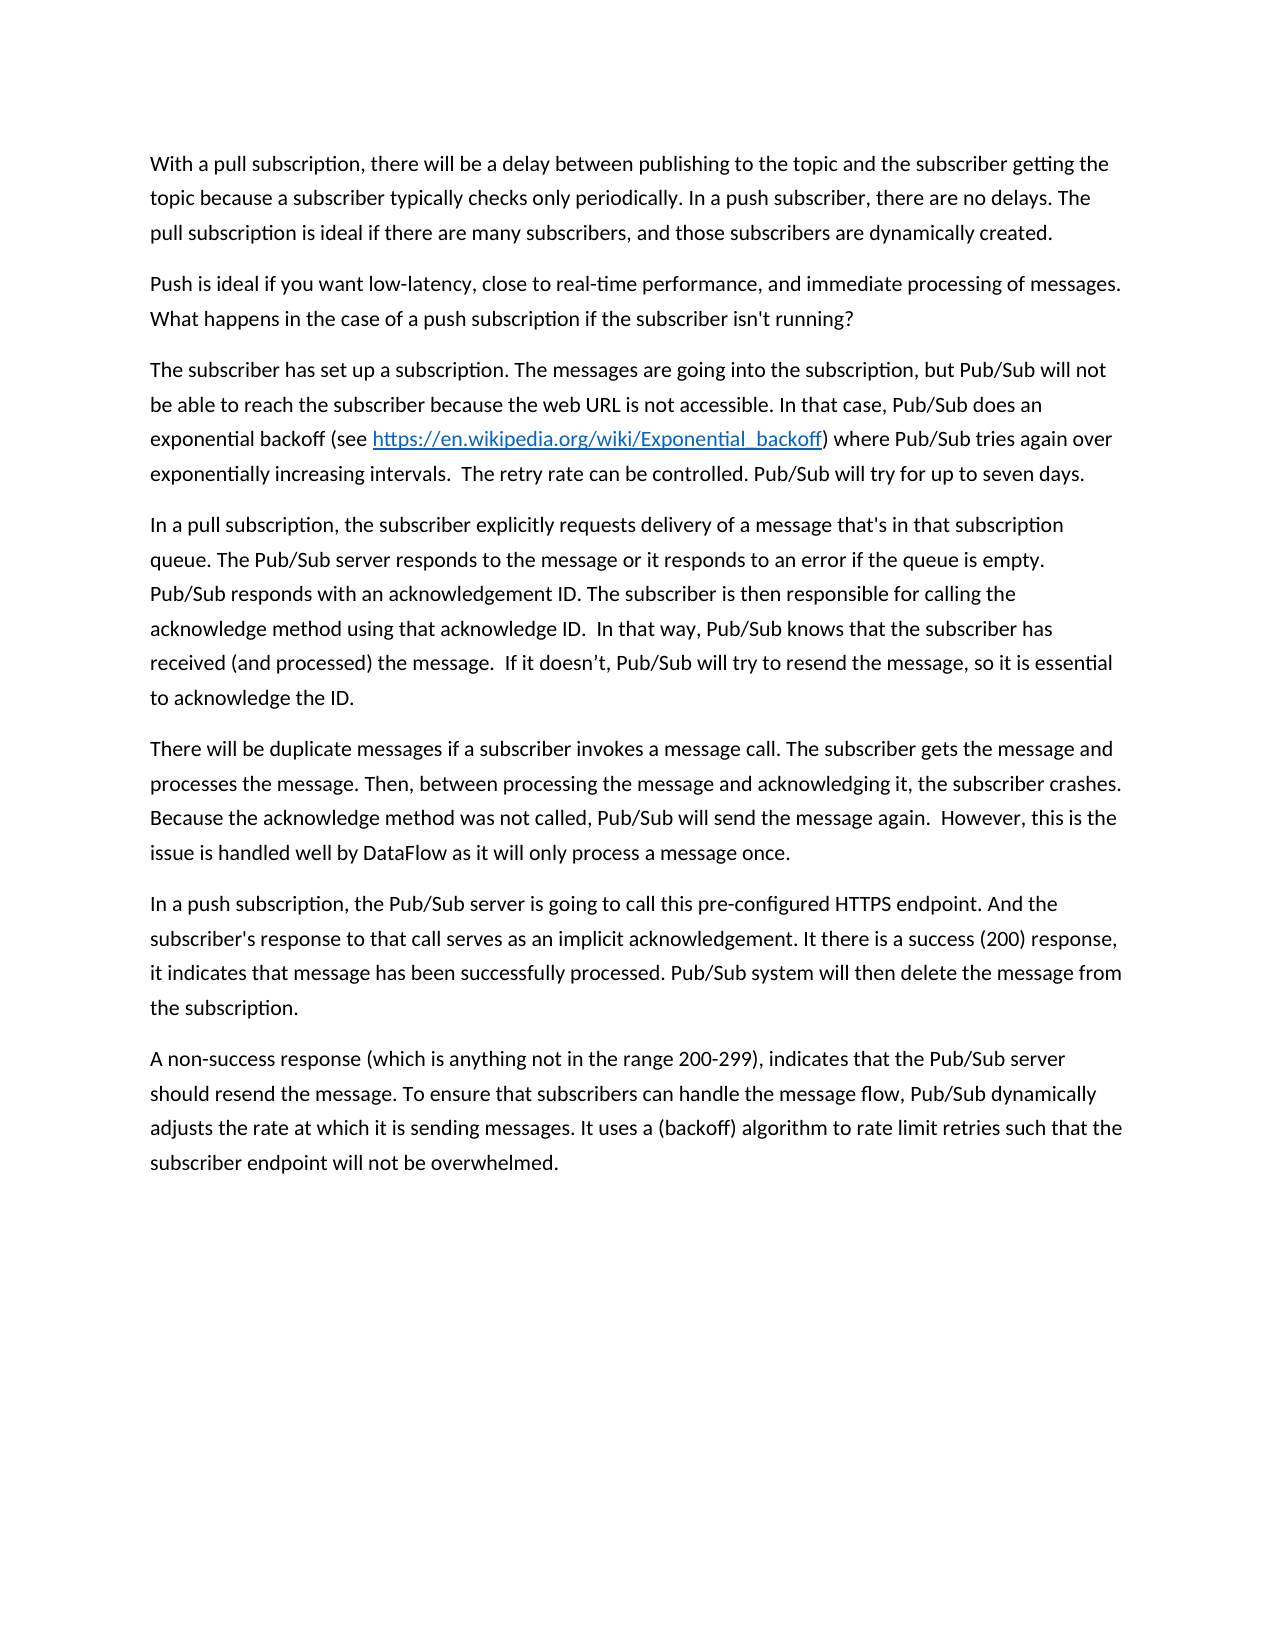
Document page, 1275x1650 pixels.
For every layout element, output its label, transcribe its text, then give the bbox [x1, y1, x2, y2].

text In a push subscription, the Pub/Sub server is going to call this pre-configured HTTPS endpoint. And the subscriber's response to that call serves as an implicit acknowledgement. It there is a success (200) response, it indicates that message has been successfully processed. Pub/Sub system will then delete the message from the subscription. [150, 890, 1125, 1021]
text The subscriber has set up a subscription. The messages are going into the subscription, but Pub/Sub will not be able to reach the subscriber because the web URL is not accessible. In that case, Pub/Sub does an exponential backoff (see https://en.wikipedia.org/wiki/Exponential_backoff) where Pub/Sub tries again over exponentially increasing intervals. The retry rate can be controlled. Pub/Sub will try for up to seven days. [150, 356, 1125, 487]
text A non-success response (which is anything not in the range 200-299), indicates that the Pub/Sub server should resend the message. To ensure that subscribers can handle the message flow, Pub/Sub dynamically adjusts the rate at which it is sending messages. It uses a (backoff) algorithm to rate limit retries such that the subscriber endpoint will not be overwhelmed. [150, 1045, 1125, 1176]
text With a pull subscription, there will be a delay between publishing to the topic and the subscriber getting the topic because a subscriber typically checks only periodically. In a push subscriber, there are no delays. The pull subscription is ideal if there are many subscribers, and those subscribers are dynamically created. [150, 150, 1125, 246]
text In a pull subscription, the subscriber explicitly requests delivery of a message that's in that subscription queue. The Pub/Sub server responds to the message or it responds to an error if the queue is empty. Pub/Sub responds with an acknowledgement ID. The subscriber is then responsible for calling the acknowledge method using that acknowledge ID. In that way, Pub/Sub knows that the subscriber has received (and processed) the message. If it doesn’t, Pub/Sub will try to resend the message, so it is essential to acknowledge the ID. [150, 511, 1125, 711]
text There will be duplicate messages if a subscriber invokes a message call. The subscriber gets the message and processes the message. Then, between processing the message and acknowledging it, the subscriber crashes. Because the acknowledge method was not called, Pub/Sub will send the message again. However, this is the issue is handled well by DataFlow as it will only process a message once. [150, 735, 1125, 866]
text Push is ideal if you want low-latency, close to real-time performance, and immediate processing of messages. What happens in the case of a push subscription if the subscriber isn't running? [150, 270, 1125, 332]
